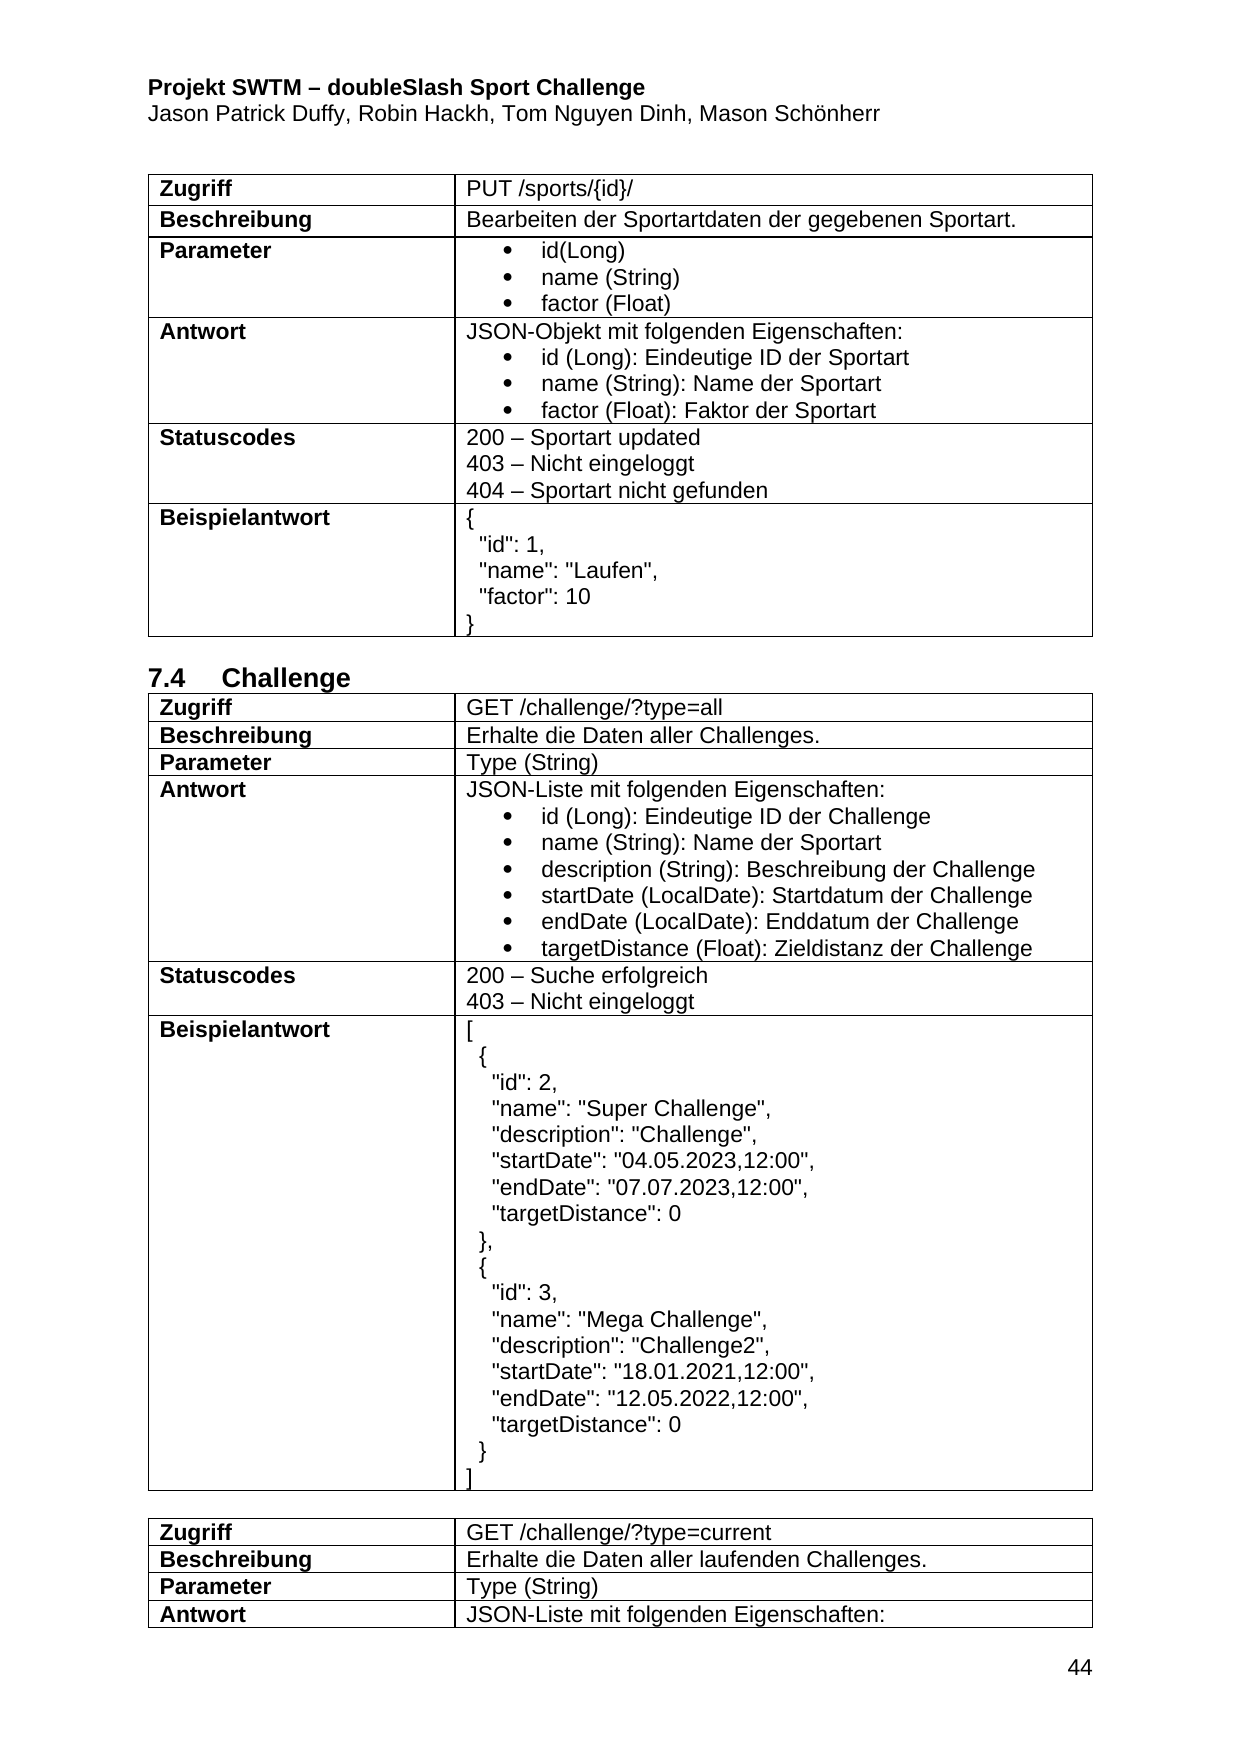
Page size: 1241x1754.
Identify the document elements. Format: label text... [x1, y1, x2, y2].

table_cell Beschreibung [149, 722, 454, 748]
table_header GET /challenge/?type=all [456, 694, 1092, 721]
table_cell Beispielantwort [149, 1016, 454, 1490]
table_cell [ { "id": 2, "name": "Super Challenge", "description": "Challenge", "startDate": "04.05.2023,12:00", "endDate": "07.07.2023,12:00", "targetDistance": 0 }, { "id": 3, "name": "Mega Challenge", "description": "Challenge2", "startDate": "18.01.2021,12:00", "endDate": "12.05.2022,12:00", "targetDistance": 0 } ] [456, 1016, 1092, 1490]
subtitle 7.4 Challenge [148, 662, 1093, 693]
table_cell Erhalte die Daten aller laufenden Challenges. [456, 1546, 1092, 1572]
table_header GET /challenge/?type=current [456, 1519, 1092, 1545]
table_cell Erhalte die Daten aller Challenges. [456, 722, 1092, 748]
table_header Zugriff [149, 175, 454, 205]
table_cell id(Long) name (String) factor (Float) [456, 238, 1092, 317]
table_cell JSON-Objekt mit folgenden Eigenschaften: id (Long): Eindeutige ID der Sportart name (String): Name der Sportart factor (Float): Faktor der Sportart [456, 318, 1092, 423]
table_cell Antwort [149, 318, 454, 423]
table_cell Parameter [149, 1573, 454, 1600]
table_cell Type (String) [456, 749, 1092, 775]
table_cell Parameter [149, 749, 454, 775]
table_cell Antwort [149, 776, 454, 961]
table_cell Statuscodes [149, 424, 454, 503]
table_cell Bearbeiten der Sportartdaten der gegebenen Sportart. [456, 206, 1092, 236]
table_cell Beispielantwort [149, 504, 454, 636]
table_cell Antwort [149, 1601, 454, 1627]
table_cell Parameter [149, 238, 454, 317]
table_header Zugriff [149, 1519, 454, 1545]
table_cell Statuscodes [149, 962, 454, 1015]
table_cell 200 – Suche erfolgreich 403 – Nicht eingeloggt [456, 962, 1092, 1015]
table_cell Beschreibung [149, 206, 454, 236]
table_header PUT /sports/{id}/ [456, 175, 1092, 205]
table_cell Beschreibung [149, 1546, 454, 1572]
table_cell { "id": 1, "name": "Laufen", "factor": 10 } [456, 504, 1092, 636]
table_cell Type (String) [456, 1573, 1092, 1600]
table_header Zugriff [149, 694, 454, 721]
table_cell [456, 1601, 1092, 1627]
table_cell 200 – Sportart updated 403 – Nicht eingeloggt 404 – Sportart nicht gefunden [456, 424, 1092, 503]
